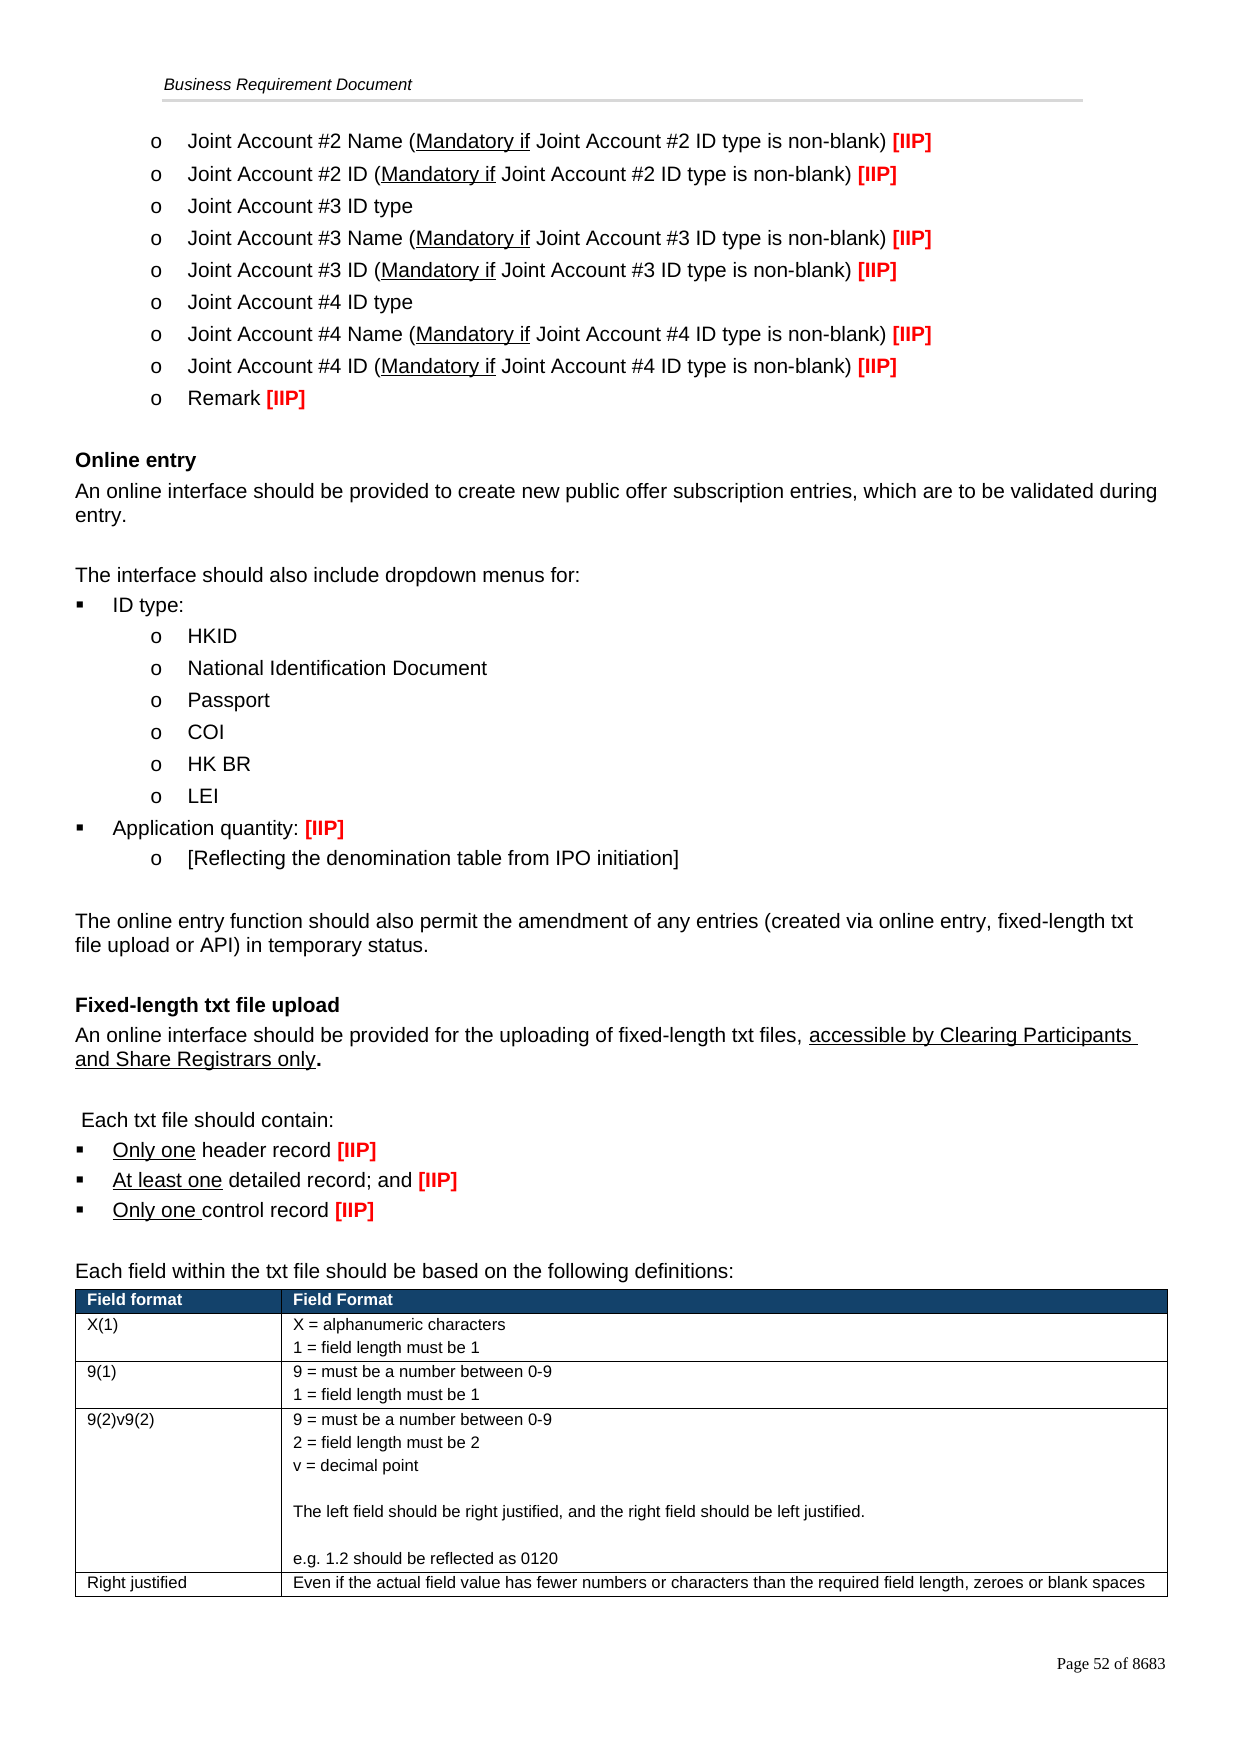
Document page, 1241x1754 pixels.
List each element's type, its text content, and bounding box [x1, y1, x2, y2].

text Fixed-length txt file upload [75, 993, 1165, 1017]
text An online interface should be provided to create new public offer subscription entries, which are to be validated during entry. [75, 478, 1165, 526]
text Online entry [75, 448, 1165, 472]
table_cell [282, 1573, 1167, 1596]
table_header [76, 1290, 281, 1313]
list Joint Account #4 ID (Mandatory if Joint Account #4 ID type is non-blank) [IIP] [150, 354, 1165, 380]
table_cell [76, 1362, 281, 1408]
text Each field within the txt file should be based on the following definitions: [75, 1259, 1165, 1283]
list National Identification Document [150, 656, 1165, 681]
text An online interface should be provided for the uploading of fixed-length txt files, accessible by Clearing Participants and Share Registrars only. [75, 1023, 1165, 1071]
list HKID [150, 623, 1165, 649]
list COI [150, 720, 1165, 746]
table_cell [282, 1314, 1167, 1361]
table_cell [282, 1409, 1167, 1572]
list Application quantity: [IIP] [75, 816, 1165, 840]
list At least one detailed record; and [IIP] [75, 1168, 1165, 1192]
text Each txt file should contain: [75, 1107, 1165, 1131]
list Joint Account #3 Name (Mandatory if Joint Account #3 ID type is non-blank) [IIP] [150, 226, 1165, 251]
list HK BR [150, 752, 1165, 778]
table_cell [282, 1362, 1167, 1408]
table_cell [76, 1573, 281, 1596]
list Joint Account #3 ID type [150, 193, 1165, 219]
list ID type: [75, 593, 1165, 617]
list [Reflecting the denomination table from IPO initiation] [150, 846, 1165, 872]
list Joint Account #2 ID (Mandatory if Joint Account #2 ID type is non-blank) [IIP] [150, 161, 1165, 187]
list LEI [150, 784, 1165, 810]
list Only one control record [IIP] [75, 1198, 1165, 1222]
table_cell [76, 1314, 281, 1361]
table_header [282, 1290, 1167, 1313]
text The interface should also include dropdown menus for: [75, 563, 1165, 587]
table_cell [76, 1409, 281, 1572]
list Remark [IIP] [150, 386, 1165, 412]
list Joint Account #3 ID (Mandatory if Joint Account #3 ID type is non-blank) [IIP] [150, 258, 1165, 283]
list Only one header record [IIP] [75, 1138, 1165, 1162]
list Passport [150, 688, 1165, 713]
list Joint Account #4 ID type [150, 290, 1165, 316]
list Joint Account #4 Name (Mandatory if Joint Account #4 ID type is non-blank) [IIP] [150, 322, 1165, 348]
list Joint Account #2 Name (Mandatory if Joint Account #2 ID type is non-blank) [IIP] [150, 129, 1165, 155]
text The online entry function should also permit the amendment of any entries (created via online entry, fixed-length txt file upload or API) in temporary status. [75, 908, 1165, 956]
